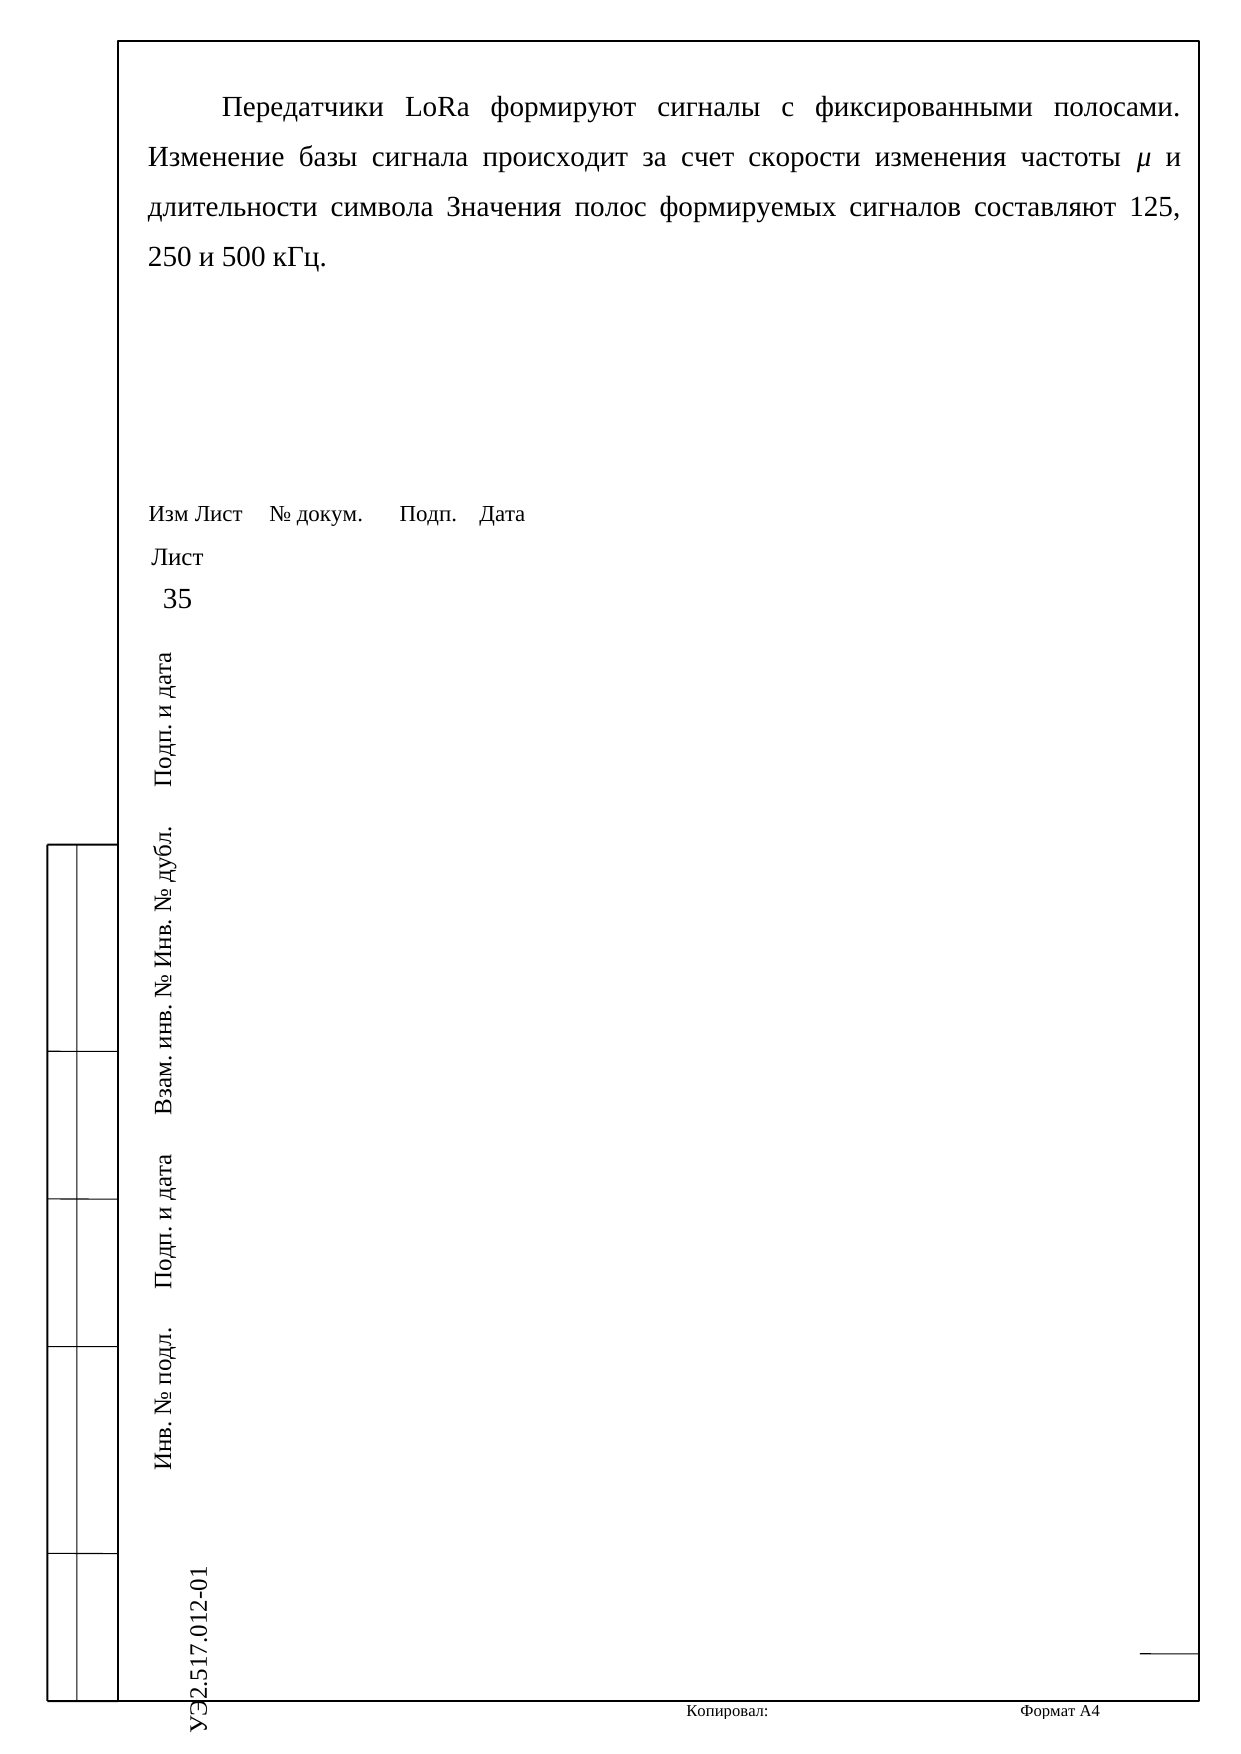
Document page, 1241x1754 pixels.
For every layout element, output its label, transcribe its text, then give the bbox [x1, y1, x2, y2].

text Передатчики LoRa формируют сигналы с фиксированными полосами. Изменение базы сигнала происходит за счет скорости изменения частоты μ и длительности символа Значения полос формируемых сигналов составляют 125, 250 и 500 кГц. [148, 89, 1181, 273]
